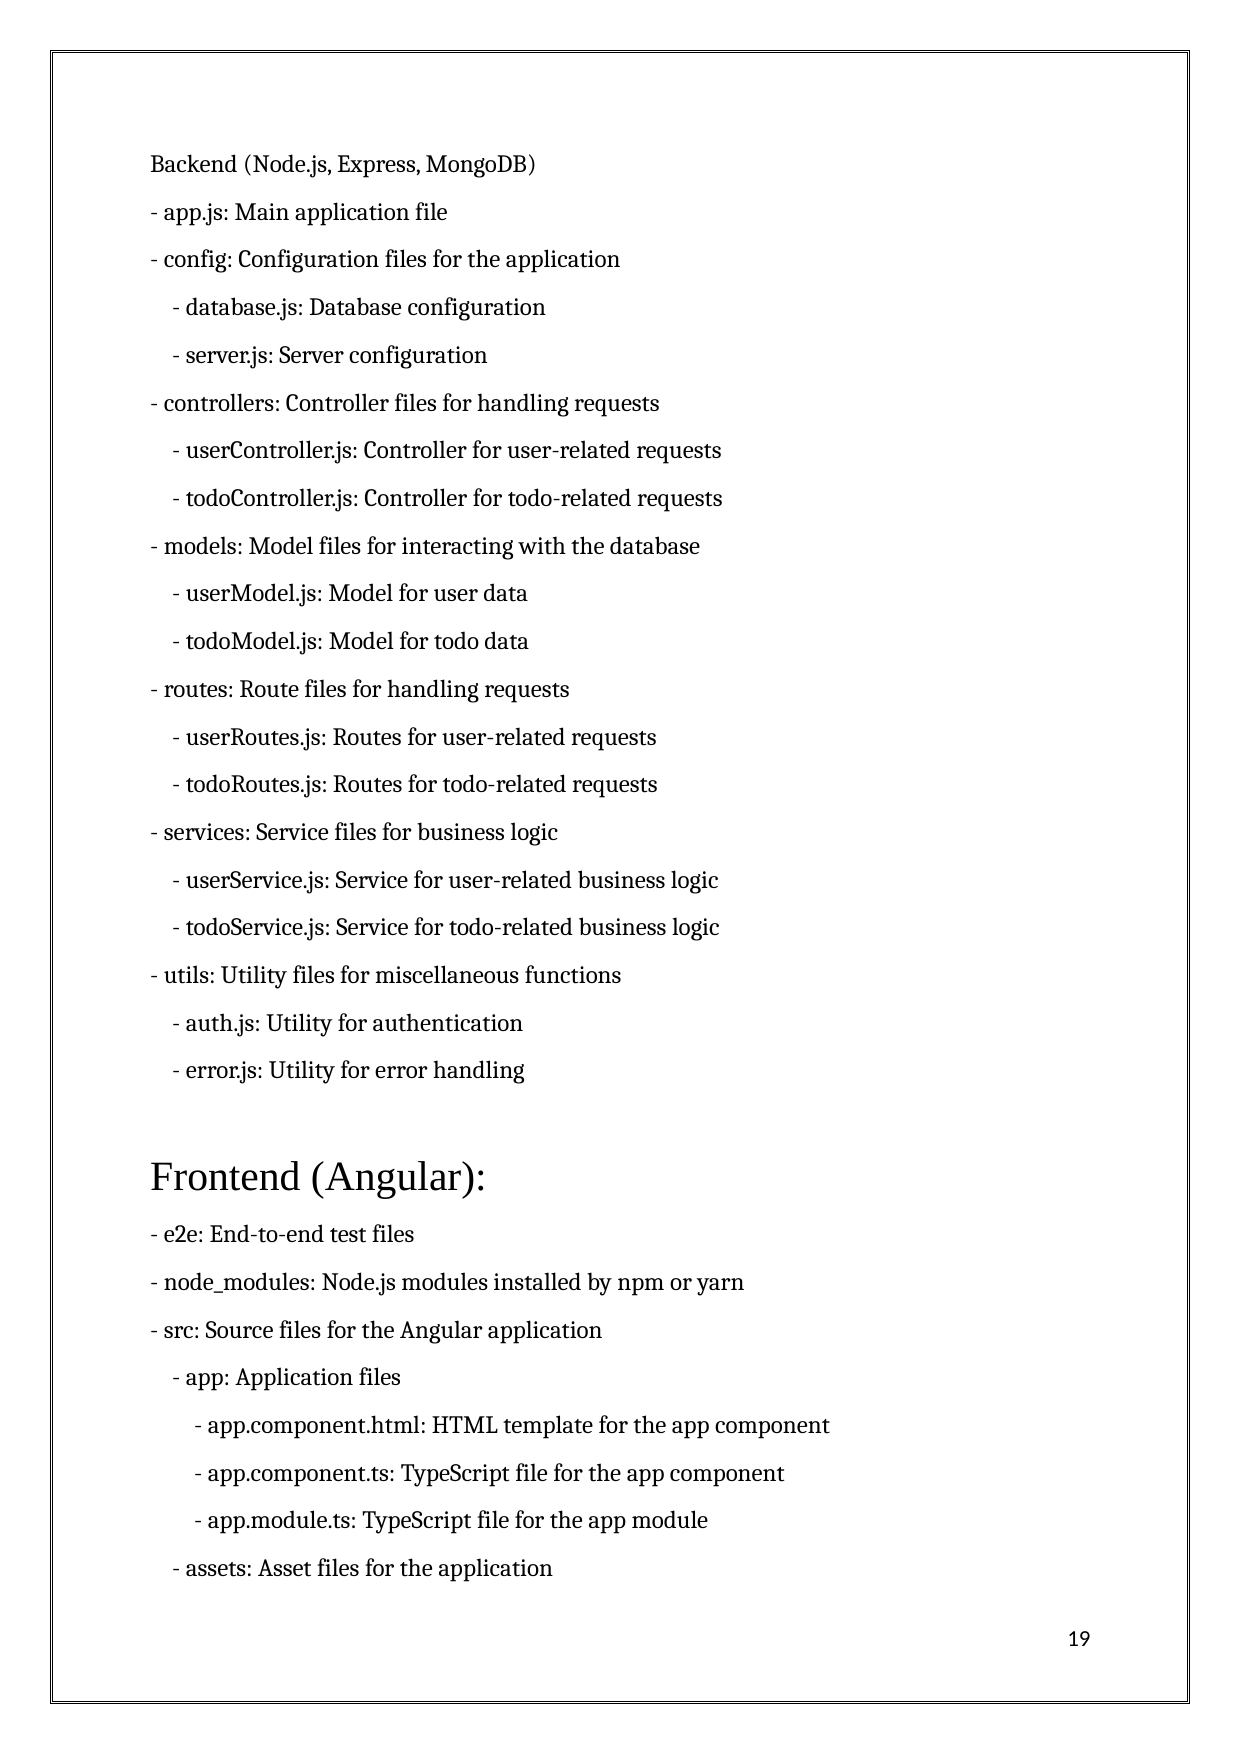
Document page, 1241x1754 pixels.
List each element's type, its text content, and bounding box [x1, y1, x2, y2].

text - src: Source files for the Angular application [150, 1316, 1090, 1344]
text - routes: Route files for handling requests [150, 675, 1090, 703]
text - database.js: Database configuration [150, 293, 1090, 322]
text - controllers: Controller files for handling requests [150, 388, 1090, 417]
text - utils: Utility files for miscellaneous functions [150, 961, 1090, 990]
text - todoModel.js: Model for todo data [150, 627, 1090, 656]
text - node_modules: Node.js modules installed by npm or yarn [150, 1268, 1090, 1297]
text - todoController.js: Controller for todo-related requests [150, 484, 1090, 513]
text - userService.js: Service for user-related business logic [150, 866, 1090, 894]
text - app.component.html: HTML template for the app component [150, 1411, 1090, 1440]
text - app.js: Main application file [150, 198, 1090, 226]
text - userRoutes.js: Routes for user-related requests [150, 722, 1090, 751]
text - userController.js: Controller for user-related requests [150, 436, 1090, 465]
text - services: Service files for business logic [150, 818, 1090, 847]
text Backend (Node.js, Express, MongoDB) [150, 150, 1090, 179]
text - e2e: End-to-end test files [150, 1220, 1090, 1249]
text - error.js: Utility for error handling [150, 1056, 1090, 1085]
text - todoService.js: Service for todo-related business logic [150, 913, 1090, 942]
text - todoRoutes.js: Routes for todo-related requests [150, 770, 1090, 799]
text Frontend (Angular): [150, 1152, 1090, 1200]
text - app.module.ts: TypeScript file for the app module [150, 1506, 1090, 1535]
text - assets: Asset files for the application [150, 1554, 1090, 1583]
text - models: Model files for interacting with the database [150, 532, 1090, 560]
text - app.component.ts: TypeScript file for the app component [150, 1459, 1090, 1487]
text - config: Configuration files for the application [150, 245, 1090, 274]
text - auth.js: Utility for authentication [150, 1009, 1090, 1037]
text - server.js: Server configuration [150, 341, 1090, 369]
text - app: Application files [150, 1363, 1090, 1392]
text - userModel.js: Model for user data [150, 579, 1090, 608]
